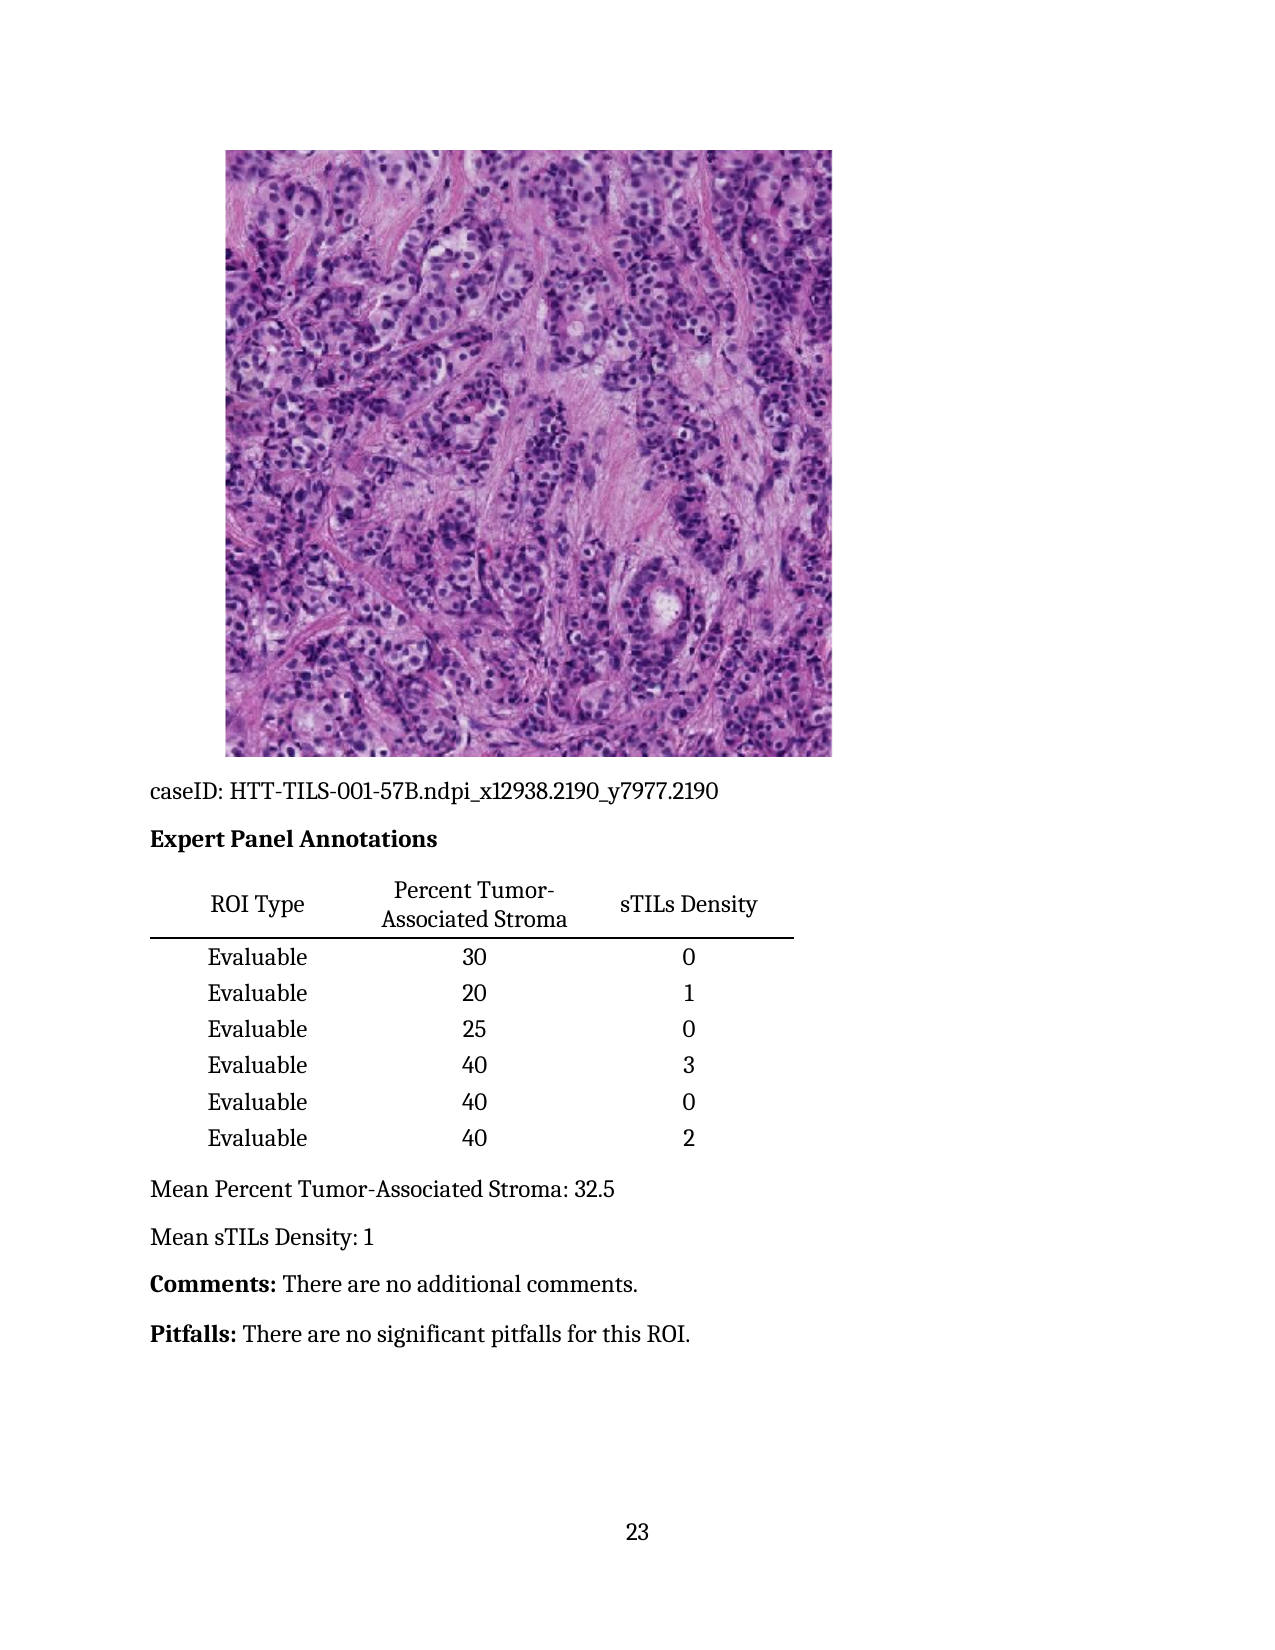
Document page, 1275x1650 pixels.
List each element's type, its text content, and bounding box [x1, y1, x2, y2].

table_cell 30 [365, 939, 584, 975]
table_header Percent Tumor-Associated Stroma [365, 872, 584, 937]
picture [150, 150, 908, 757]
table_header sTILs Density [584, 872, 793, 937]
table_cell 1 [584, 975, 793, 1011]
text caseID: HTT-TILS-001-57B.ndpi_x12938.2190_y7977.2190 [150, 777, 1125, 806]
table_cell 0 [584, 1011, 793, 1047]
table_cell 0 [584, 939, 793, 975]
table_cell 0 [584, 1084, 793, 1120]
table_cell Evaluable [150, 1011, 364, 1047]
table_header ROI Type [150, 872, 364, 937]
text Mean Percent Tumor-Associated Stroma: 32.5 [150, 1175, 1125, 1204]
table_cell 40 [365, 1048, 584, 1084]
text Expert Panel Annotations [150, 825, 1125, 853]
table_cell 40 [365, 1084, 584, 1120]
table_cell 2 [584, 1120, 793, 1156]
table_cell Evaluable [150, 939, 364, 975]
text Pitfalls: There are no significant pitfalls for this ROI. [150, 1319, 1125, 1348]
table_cell 20 [365, 975, 584, 1011]
text Mean sTILs Density: 1 [150, 1222, 1125, 1251]
table_cell Evaluable [150, 1048, 364, 1084]
table_cell 3 [584, 1048, 793, 1084]
text Comments: There are no additional comments. [150, 1270, 1125, 1299]
table_cell Evaluable [150, 1120, 364, 1156]
table_cell Evaluable [150, 1084, 364, 1120]
table_cell 25 [365, 1011, 584, 1047]
table_cell Evaluable [150, 975, 364, 1011]
table_cell 40 [365, 1120, 584, 1156]
